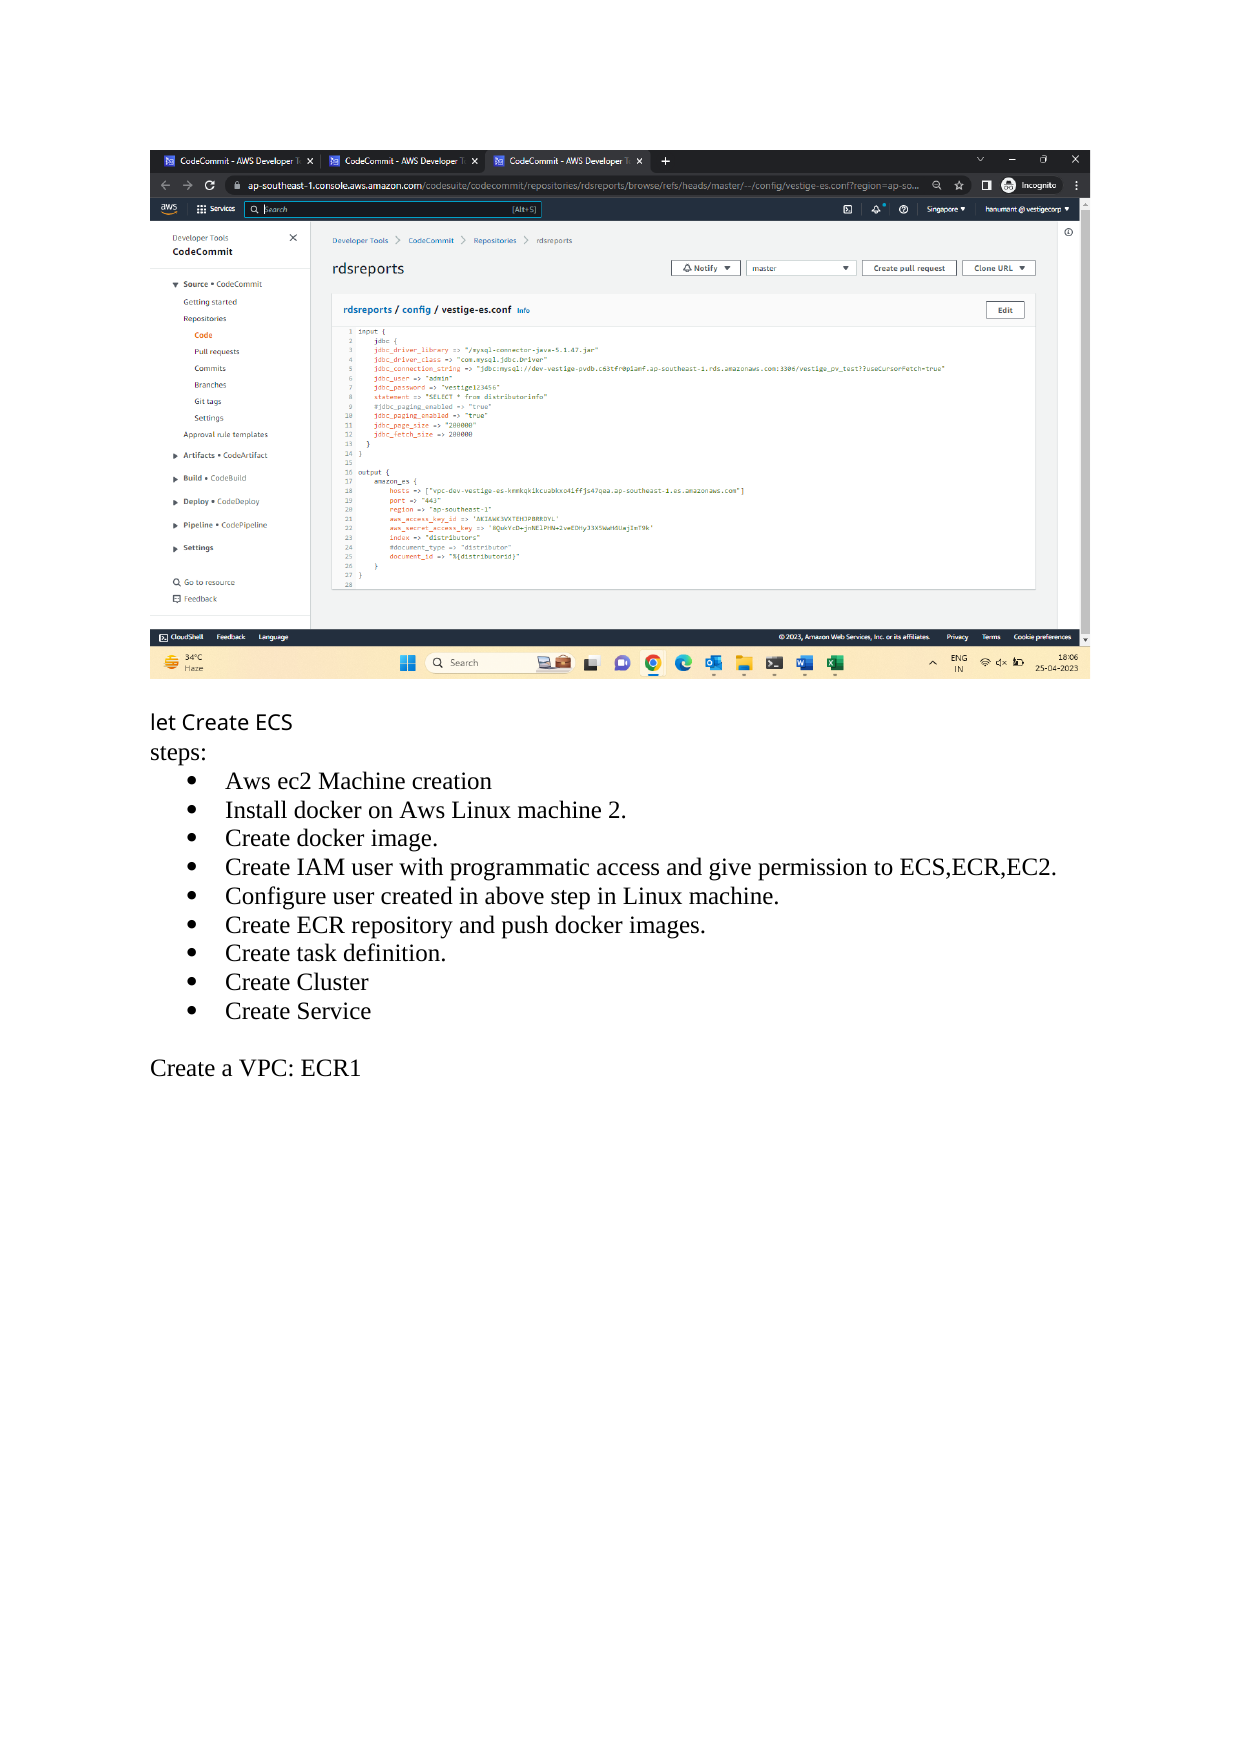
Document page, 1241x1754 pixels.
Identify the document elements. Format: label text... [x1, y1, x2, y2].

list Create IAM user with programmatic access and give permission to ECS,ECR,EC2. [187, 852, 1090, 881]
list Create ECR repository and push docker images. [187, 910, 1090, 938]
list Aws ec2 Machine creation [187, 766, 1090, 795]
list Create docker image. [187, 823, 1090, 852]
text Create a VPC: ECR1 [150, 1053, 1090, 1082]
list Create Cluster [187, 967, 1090, 996]
list Create task definition. [187, 938, 1090, 967]
text steps: [150, 737, 1090, 766]
list Create Service [187, 996, 1090, 1025]
text let Create ECS [150, 707, 1090, 737]
list Install docker on Aws Linux machine 2. [187, 795, 1090, 823]
picture [150, 150, 1091, 679]
list Configure user created in above step in Linux machine. [187, 881, 1090, 910]
